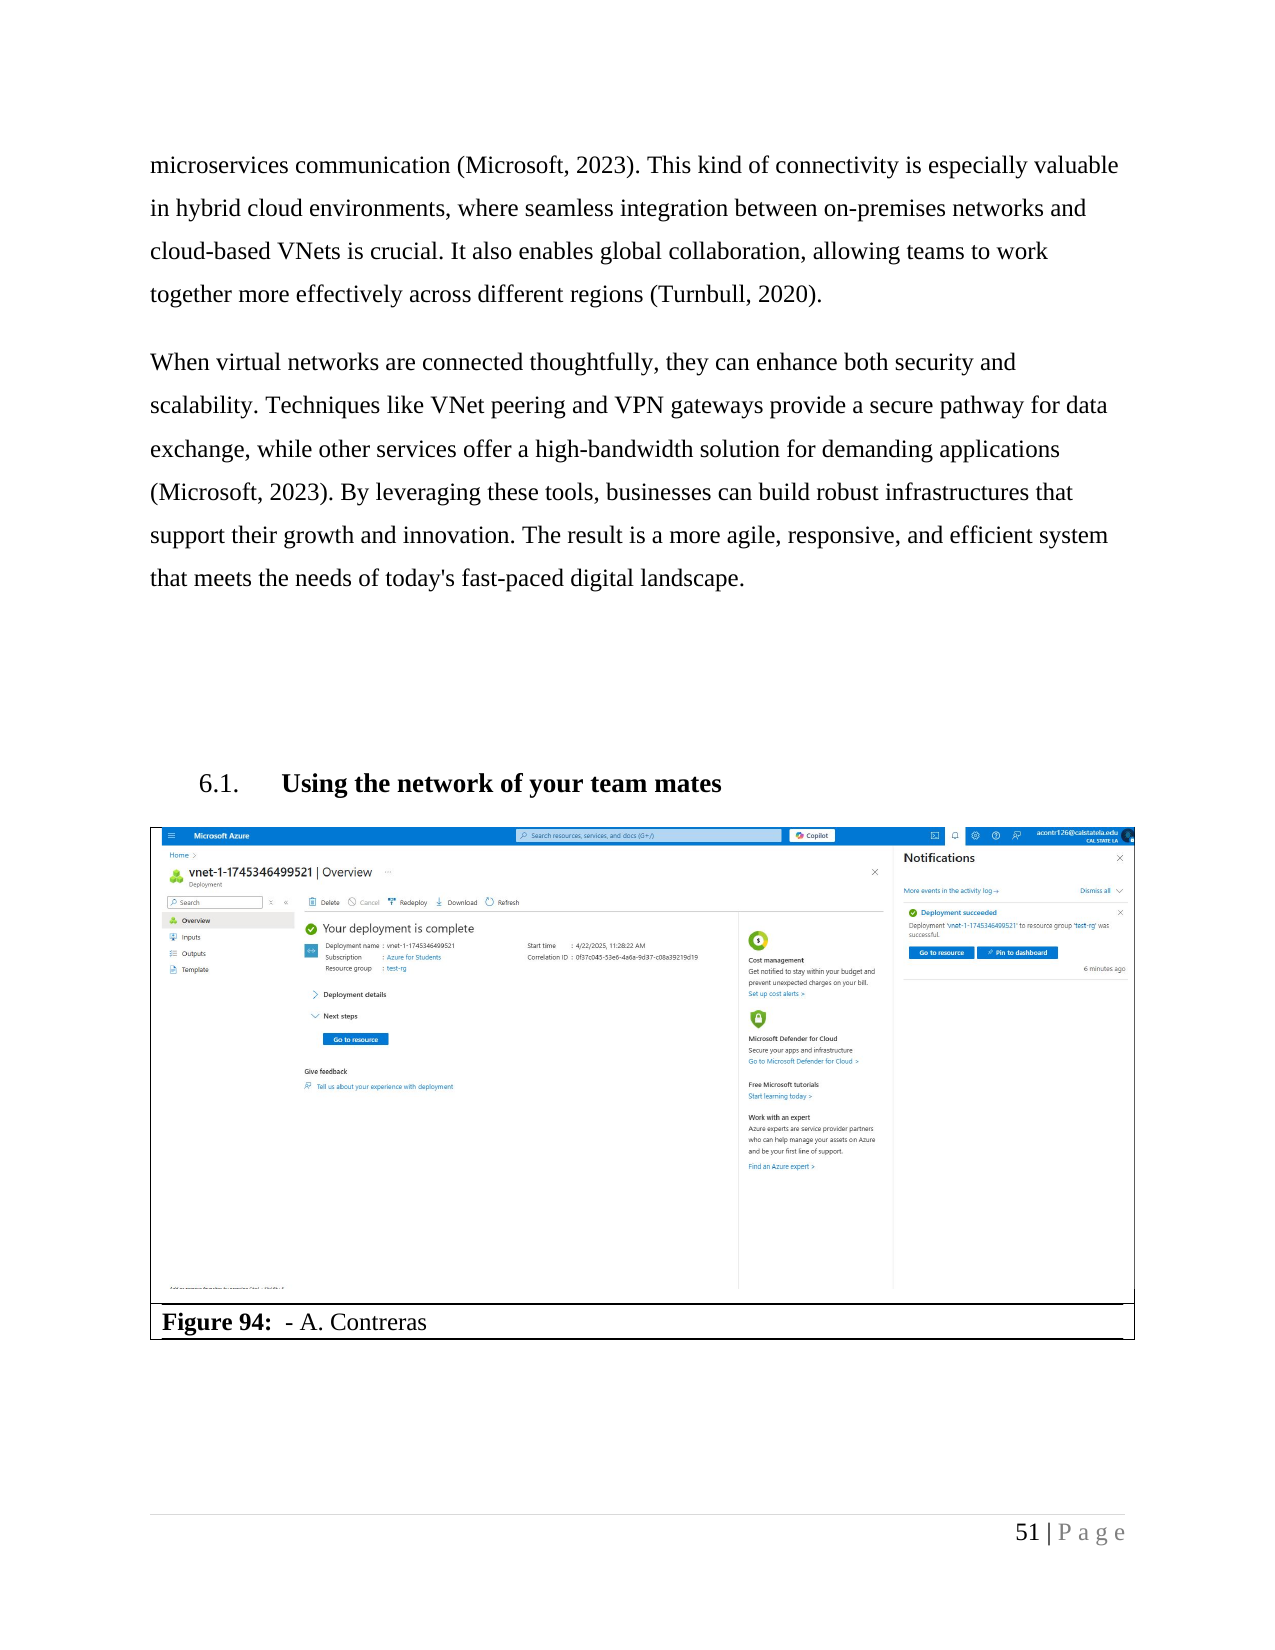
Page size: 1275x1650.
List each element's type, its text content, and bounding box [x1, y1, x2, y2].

text When virtual networks are connected thoughtfully, they can enhance both security and scalability. Techniques like VNet peering and VPN gateways provide a secure pathway for data exchange, while other services offer a high-bandwidth solution for demanding applications (Microsoft, 2023). By leveraging these tools, businesses can build robust infrastructures that support their growth and innovation. The result is a more agile, responsive, and efficient system that meets the needs of today's fast-paced digital landscape. [150, 347, 1125, 592]
table_cell Figure 94: - A. Contreras [151, 1304, 1134, 1339]
table_header [151, 828, 1134, 1303]
picture [161, 827, 1135, 1289]
subtitle Using the network of your team mates [199, 767, 1125, 799]
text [150, 150, 1125, 308]
